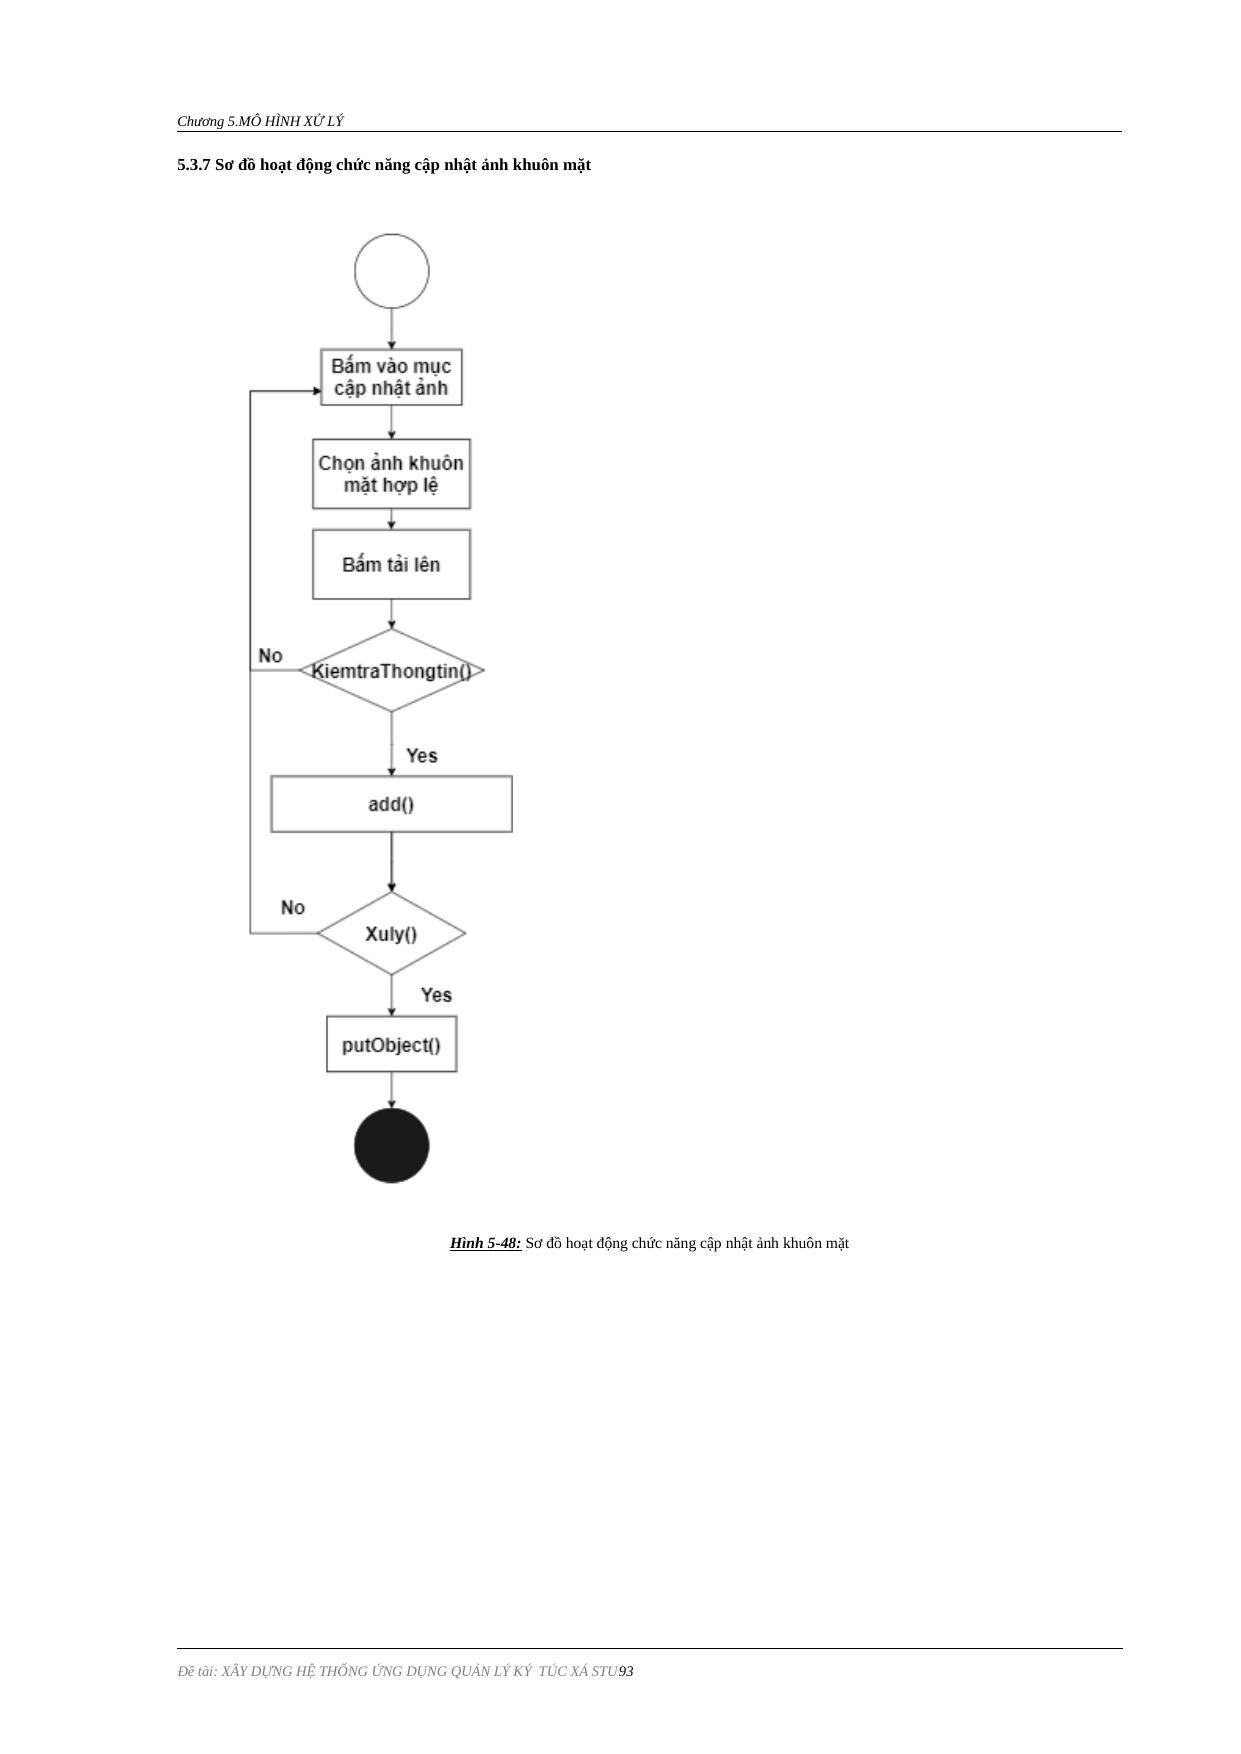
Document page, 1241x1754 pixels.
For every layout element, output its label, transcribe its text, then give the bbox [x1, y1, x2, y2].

text Hình 5-48: Sơ đồ hoạt động chức năng cập nhật ảnh khuôn mặt [177, 1221, 1122, 1252]
picture [177, 198, 513, 1193]
subtitle 5.3.7 Sơ đồ hoạt động chức năng cập nhật ảnh khuôn mặt [177, 132, 1122, 174]
